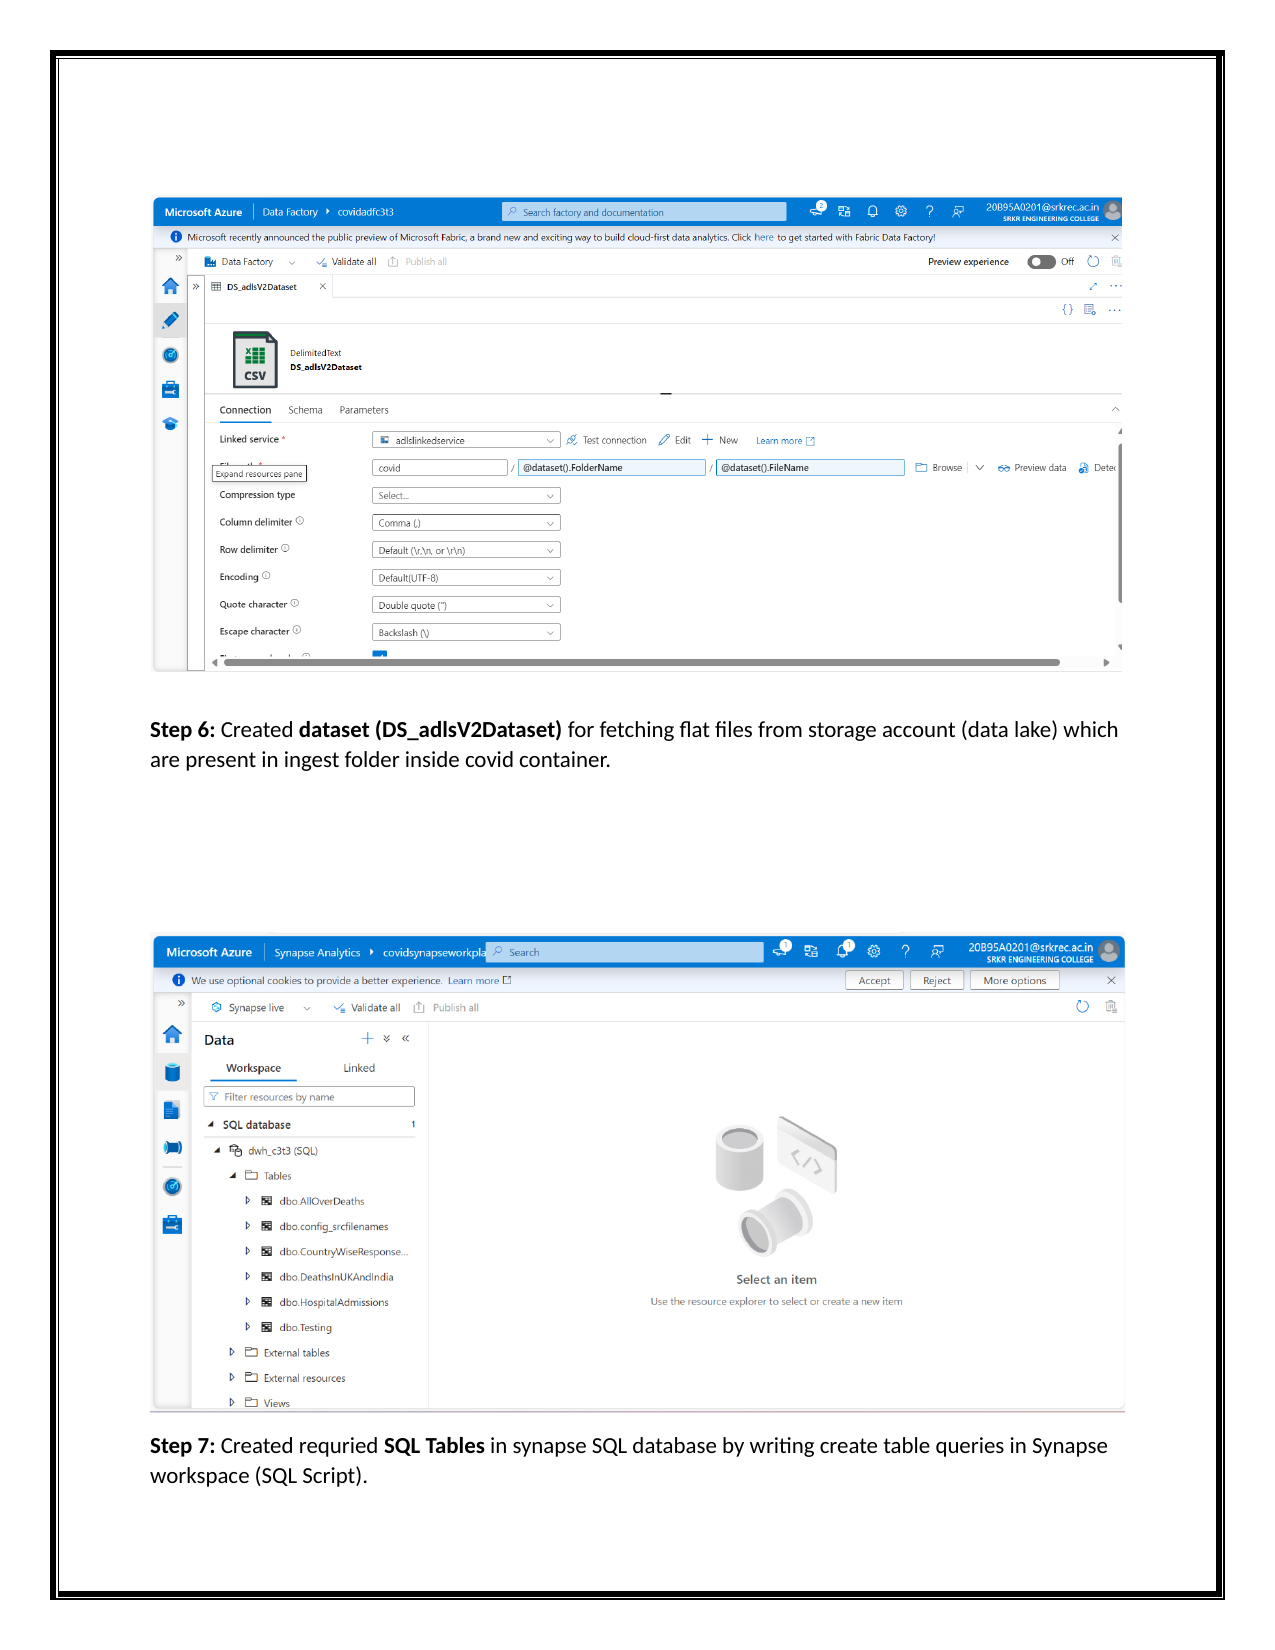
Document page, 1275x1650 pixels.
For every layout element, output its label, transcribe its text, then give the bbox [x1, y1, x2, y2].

picture [150, 195, 1122, 671]
picture [150, 932, 1125, 1413]
text Step 7: Created requried SQL Tables in synapse SQL database by writing create table queries in Synapse workspace (SQL Script). [150, 1431, 1125, 1489]
